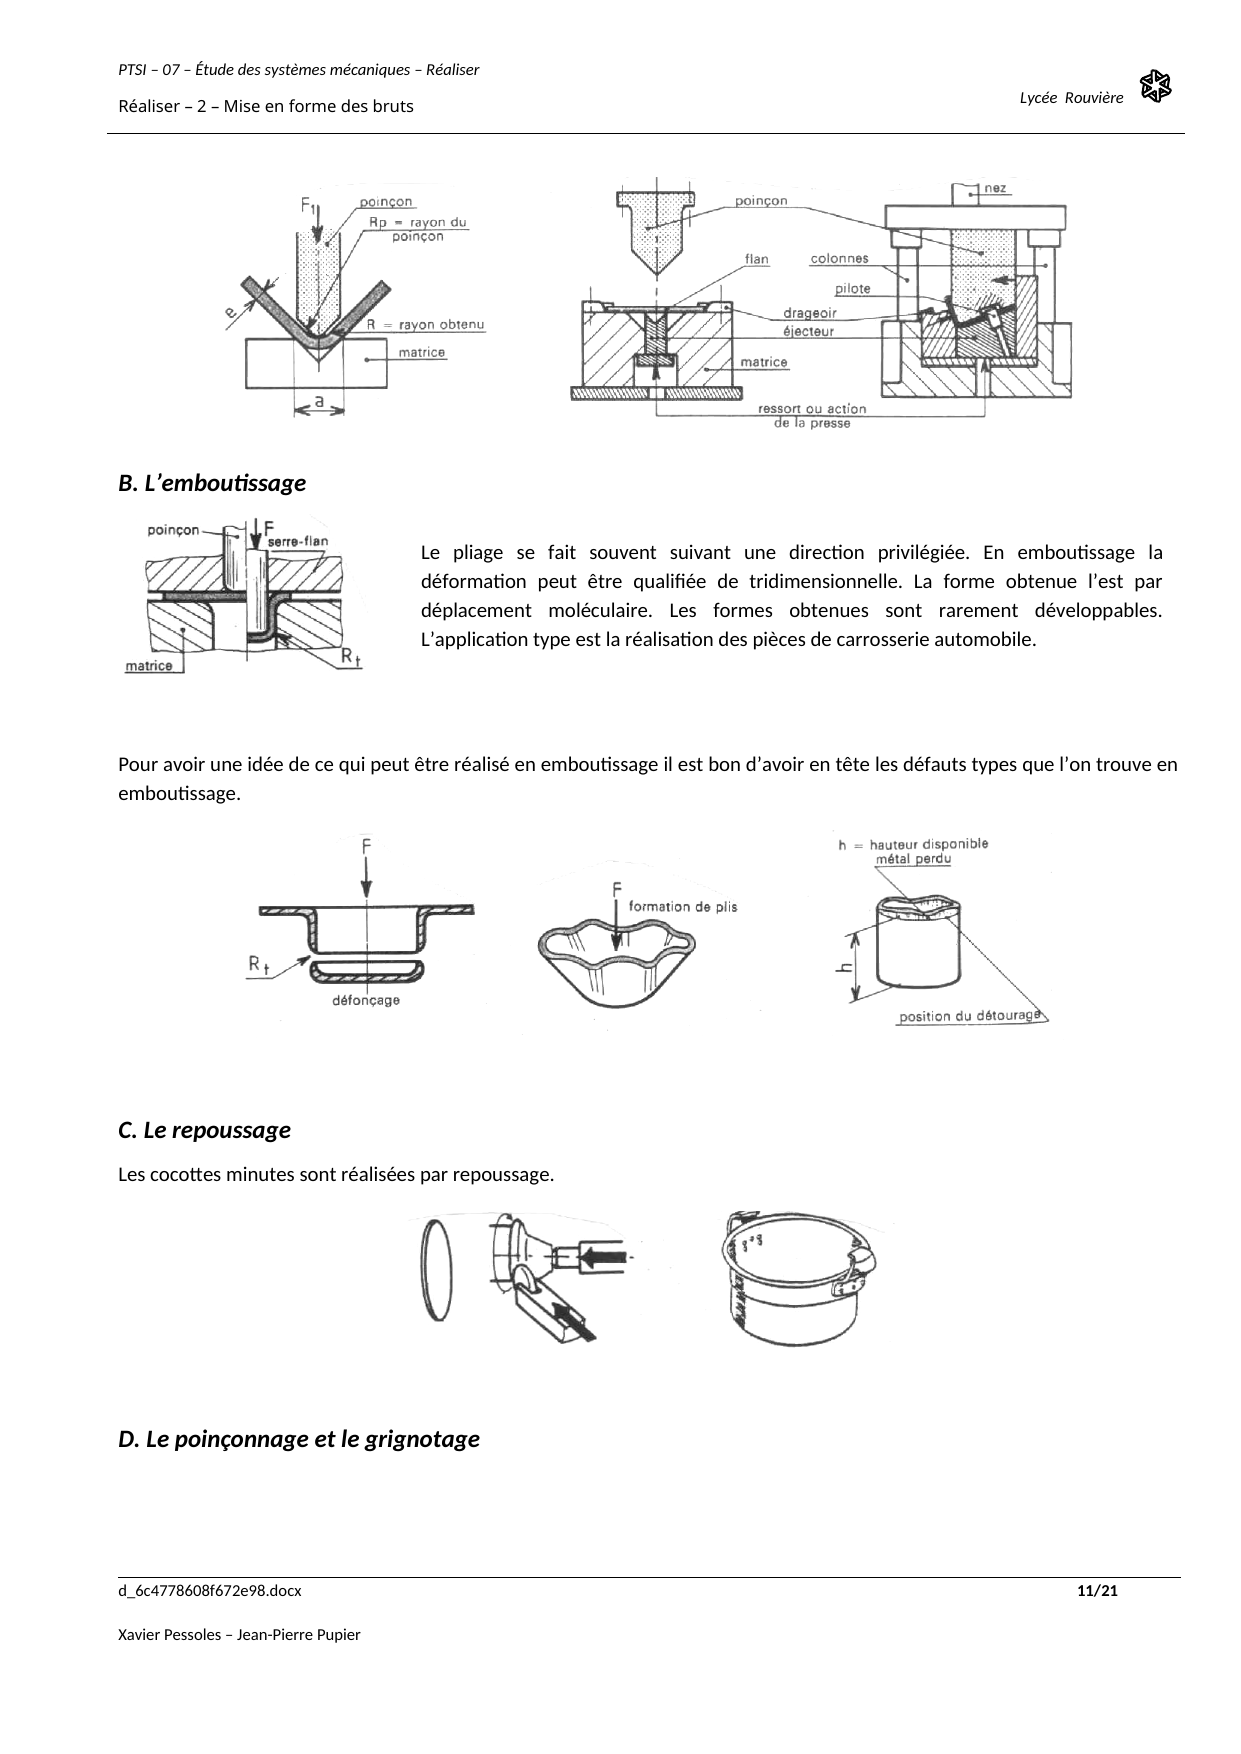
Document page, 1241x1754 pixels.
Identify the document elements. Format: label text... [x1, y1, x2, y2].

table_header Le pliage se fait souvent suivant une direction privilégiée. En emboutissage la déformation peut être qualifiée de tridimensionnelle. La forme obtenue l’est par déplacement moléculaire. Les formes obtenues sont rarement développables. L’application type est la réalisation des pièces de carrosserie automobile. [414, 514, 1171, 701]
text Les cocottes minutes sont réalisées par repoussage. [118, 1161, 1181, 1187]
subtitle L’emboutissage [118, 467, 1181, 497]
text Pour avoir une idée de ce qui peut être réalisé en emboutissage il est bon d’avoir en tête les défauts types que l’on trouve en emboutissage. [118, 751, 1181, 806]
subtitle Le repoussage [118, 1114, 1181, 1144]
picture [118, 514, 369, 677]
table_header [111, 514, 413, 701]
picture [404, 1211, 895, 1349]
subtitle Le poinçonnage et le grignotage [118, 1423, 1181, 1454]
text B. Détail du processus d’élaboration de fonderie en sable en moule non permanent 8 [209, 177, 1090, 442]
